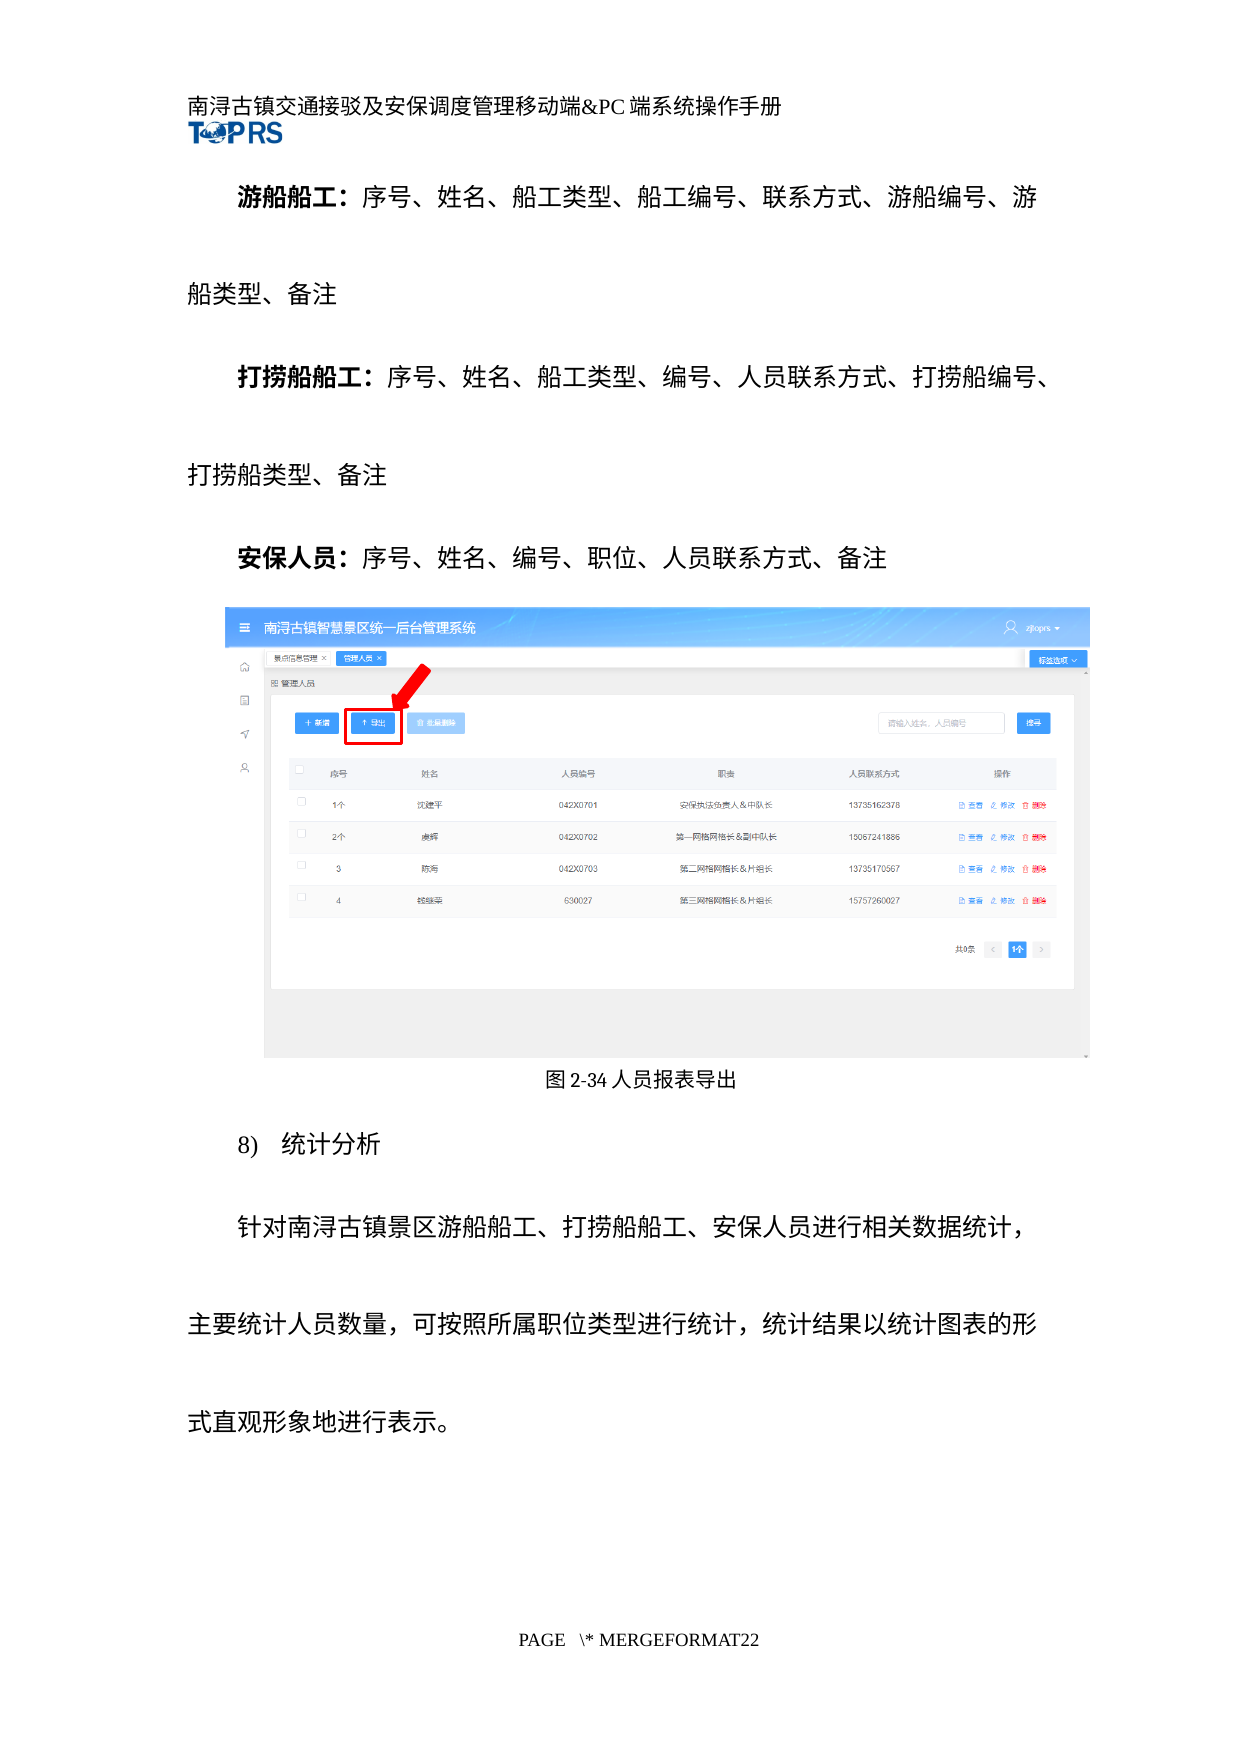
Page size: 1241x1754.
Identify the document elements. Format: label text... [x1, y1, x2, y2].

text 安保人员：序号、姓名、编号、职位、人员联系方式、备注 [187, 524, 1053, 589]
picture [187, 120, 283, 144]
text 图2-34 人员报表导出 [187, 1062, 1053, 1095]
text 打捞船船工：序号、姓名、船工类型、编号、人员联系方式、打捞船编号、打捞船类型、备注 [187, 343, 1053, 506]
list 统计分析 [237, 1110, 1053, 1175]
picture [225, 607, 1090, 1058]
text 游船船工：序号、姓名、船工类型、船工编号、联系方式、游船编号、游船类型、备注 [187, 163, 1053, 325]
list 针对南浔古镇景区游船船工、打捞船船工、安保人员进行相关数据统计，主要统计人员数量，可按照所属职位类型进行统计，统计结果以统计图表的形式直观形象地进行表示。 [187, 1193, 1053, 1453]
